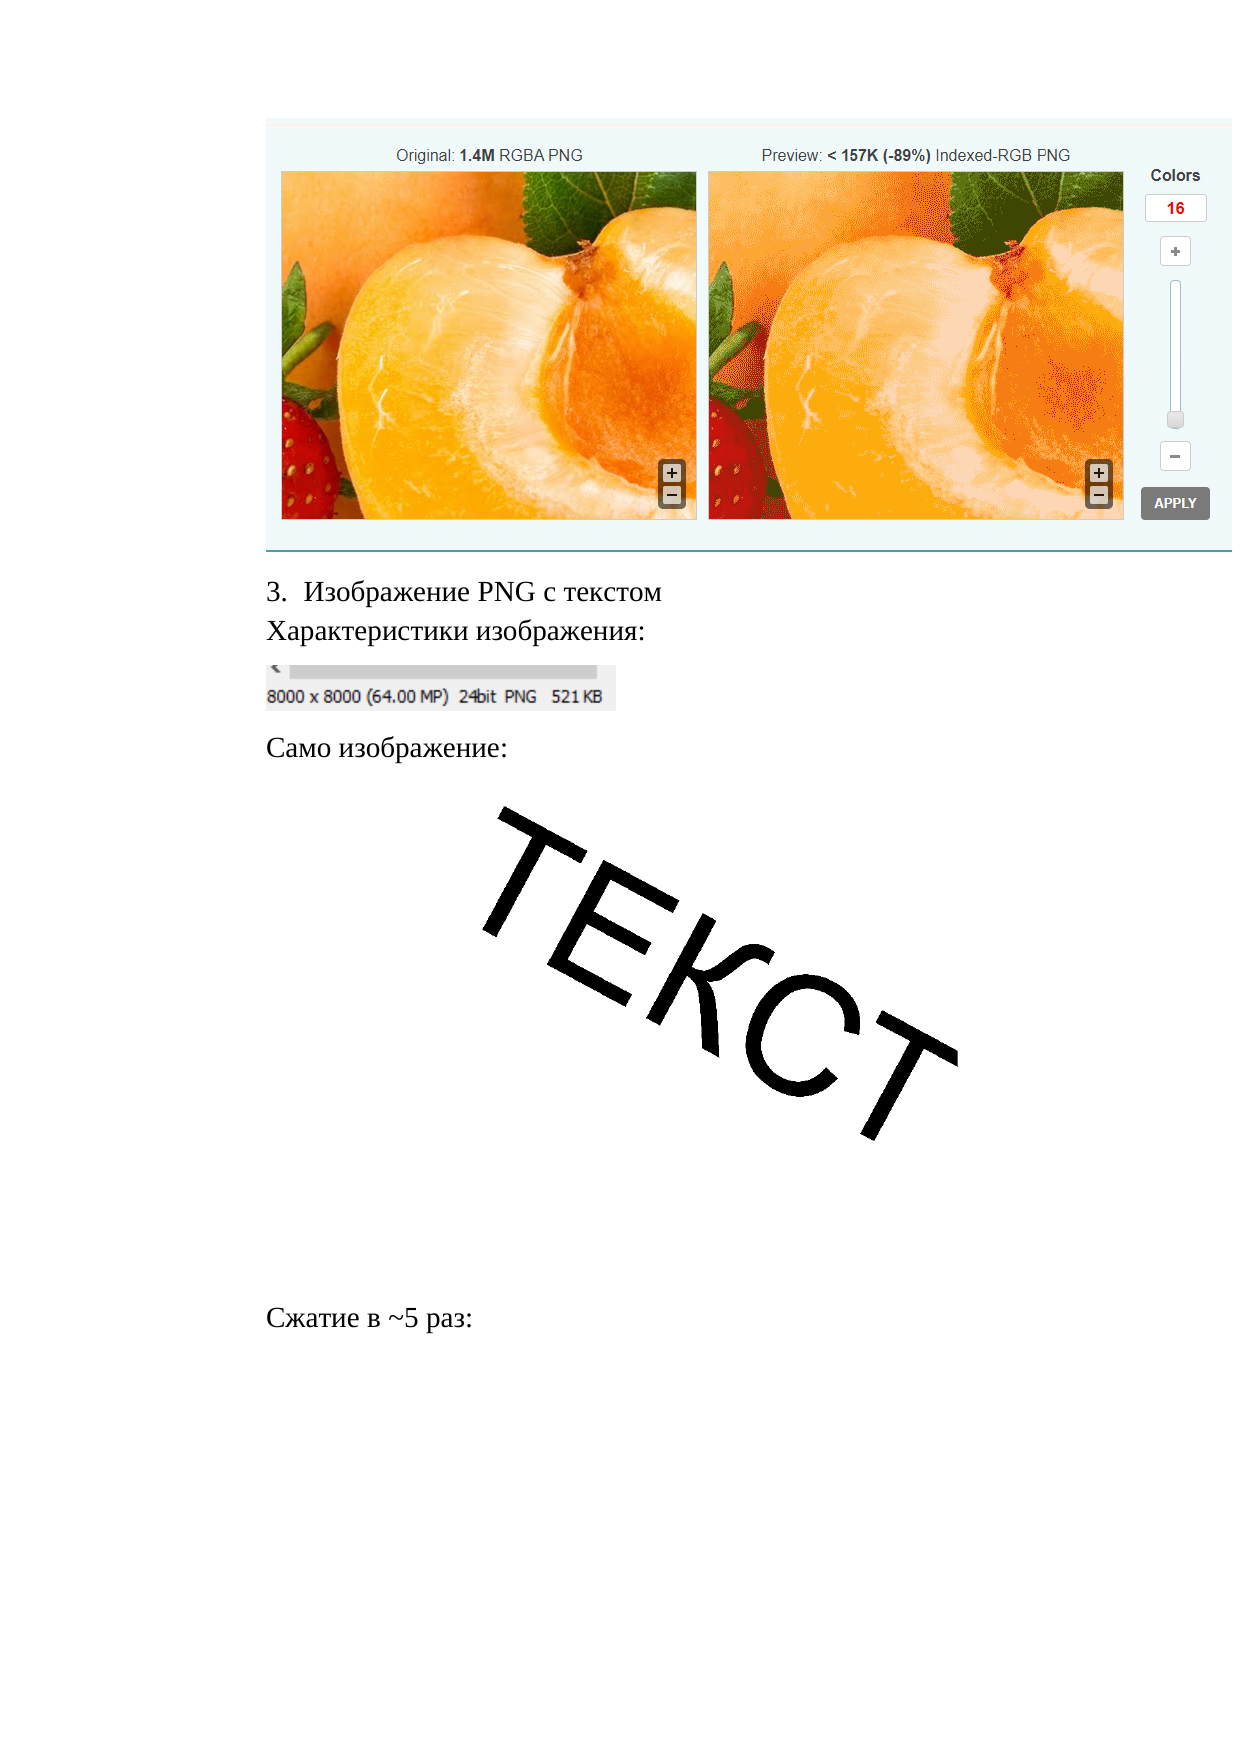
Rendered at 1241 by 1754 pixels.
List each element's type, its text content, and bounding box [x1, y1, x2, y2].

picture [459, 783, 958, 1282]
picture [265, 665, 616, 711]
list Изображение PNG с текстом [266, 574, 1152, 608]
text Характеристики изображения: [177, 613, 1152, 646]
picture [265, 118, 1241, 556]
text Само изображение: [177, 730, 1152, 764]
text Сжатие в ~5 раз: [177, 1301, 1152, 1334]
